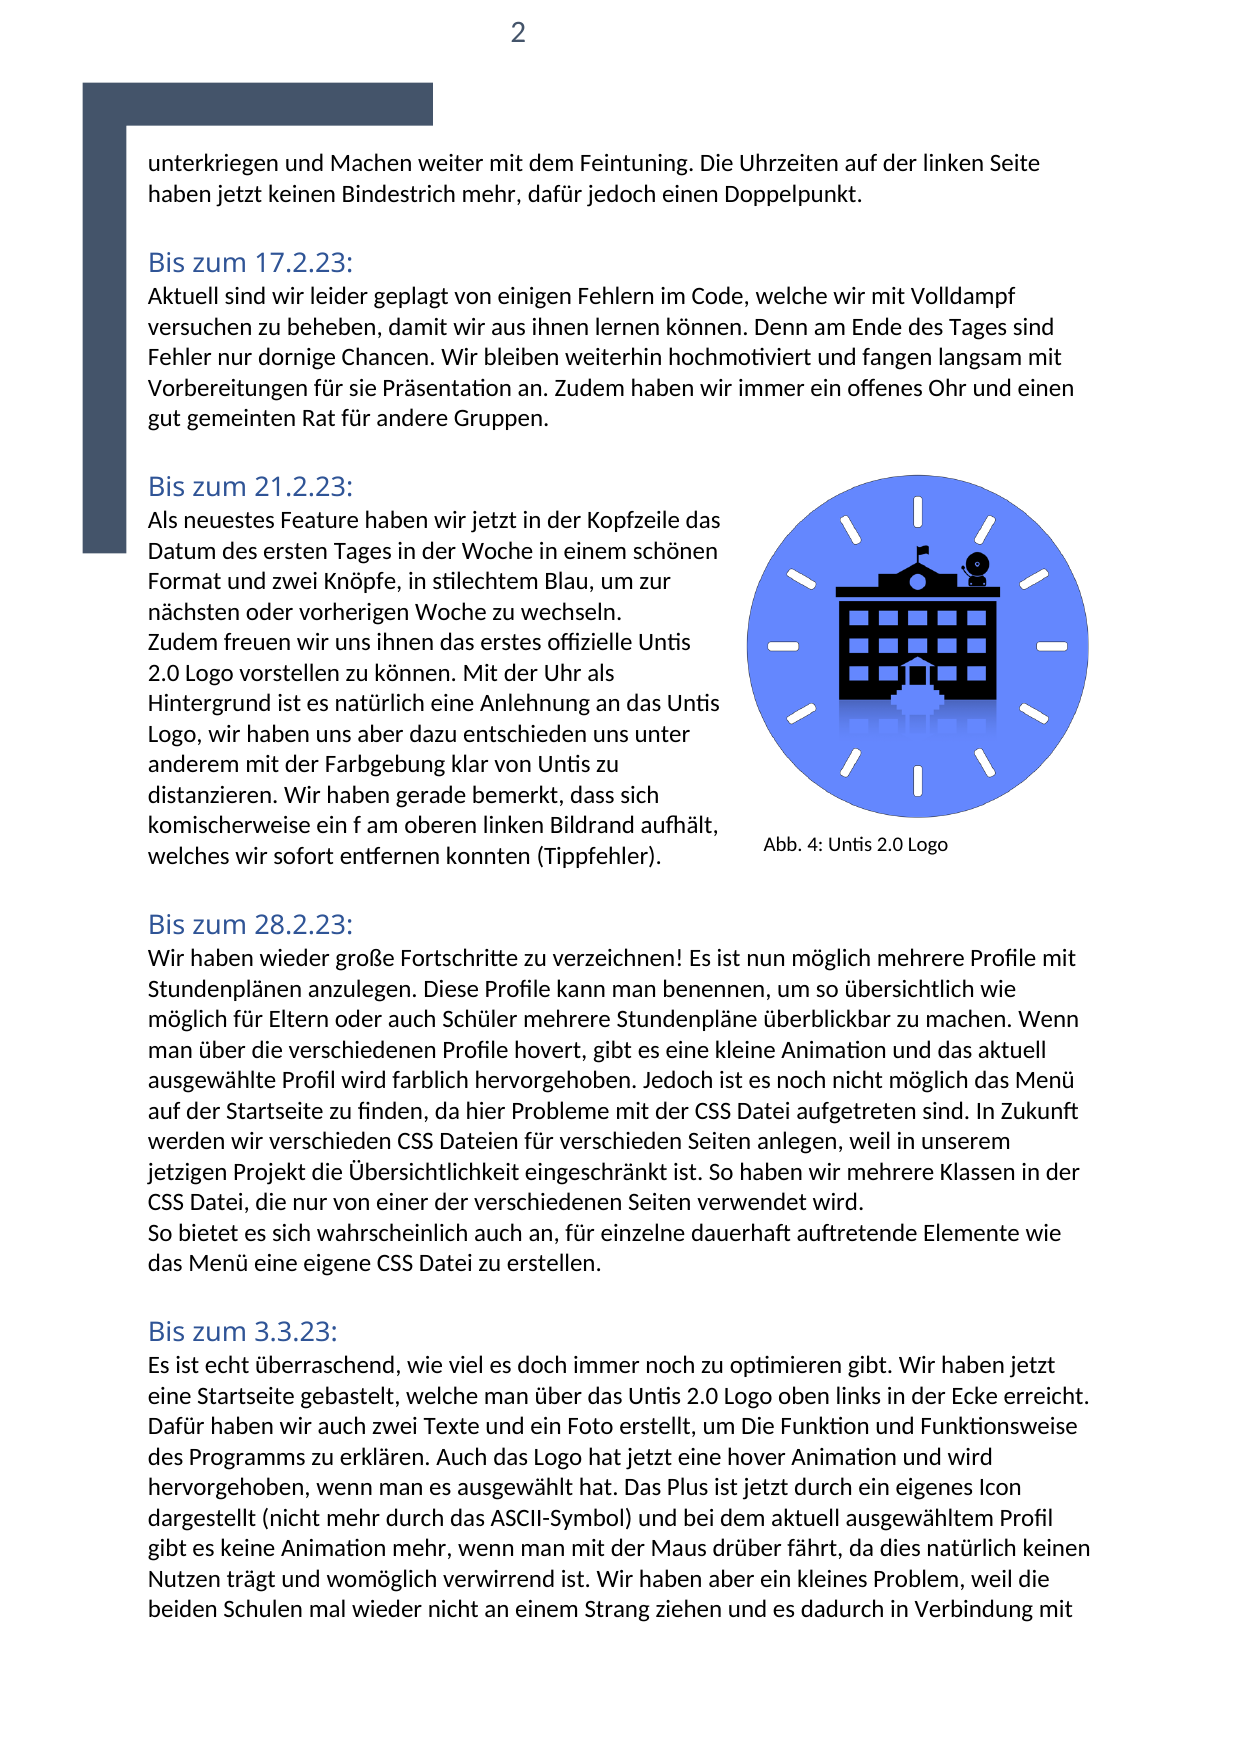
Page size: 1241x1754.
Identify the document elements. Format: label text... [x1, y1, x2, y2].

text So bietet es sich wahrscheinlich auch an, für einzelne dauerhaft auftretende Elemente wie das Menü eine eigene CSS Datei zu erstellen. [148, 1217, 1093, 1278]
text Zudem freuen wir uns ihnen das erstes offizielle Untis 2.0 Logo vorstellen zu können. Mit der Uhr als Hintergrund ist es natürlich eine Anlehnung an das Untis Logo, wir haben uns aber dazu entschieden uns unter anderem mit der Farbgebung klar von Untis zu distanzieren. Wir haben gerade bemerkt, dass sich komischerweise ein f am oberen linken Bildrand aufhält, welches wir sofort entfernen konnten (Tippfehler). [148, 626, 1093, 871]
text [148, 1349, 1093, 1624]
subtitle Bis zum 3.3.23: [148, 1313, 1093, 1349]
subtitle Bis zum 28.2.23: [148, 905, 1093, 942]
subtitle Bis zum 17.2.23: [148, 243, 1093, 280]
text Aktuell sind wir leider geplagt von einigen Fehlern im Code, welche wir mit Volldampf versuchen zu beheben, damit wir aus ihnen lernen können. Denn am Ende des Tages sind Fehler nur dornige Chancen. Wir bleiben weiterhin hochmotiviert und fangen langsam mit Vorbereitungen für sie Präsentation an. Zudem haben wir immer ein offenes Ohr und einen gut gemeinten Rat für andere Gruppen. [148, 280, 1093, 433]
text Wir haben wieder große Fortschritte zu verzeichnen! Es ist nun möglich mehrere Profile mit Stundenplänen anzulegen. Diese Profile kann man benennen, um so übersichtlich wie möglich für Eltern oder auch Schüler mehrere Stundenpläne überblickbar zu machen. Wenn man über die verschiedenen Profile hovert, gibt es eine kleine Animation und das aktuell ausgewählte Profil wird farblich hervorgehoben. Jedoch ist es noch nicht möglich das Menü auf der Startseite zu finden, da hier Probleme mit der CSS Datei aufgetreten sind. In Zukunft werden wir verschieden CSS Dateien für verschieden Seiten anlegen, weil in unserem jetzigen Projekt die Übersichtlichkeit eingeschränkt ist. So haben wir mehrere Klassen in der CSS Datei, die nur von einer der verschiedenen Seiten verwendet wird. [148, 942, 1093, 1217]
picture [746, 474, 1089, 818]
text Als neuestes Feature haben wir jetzt in der Kopfzeile das Datum des ersten Tages in der Woche in einem schönen Format und zwei Knöpfe, in stilechtem Blau, um zur nächsten oder vorherigen Woche zu wechseln. [148, 504, 746, 626]
subtitle Bis zum 21.2.23: [148, 467, 1093, 504]
